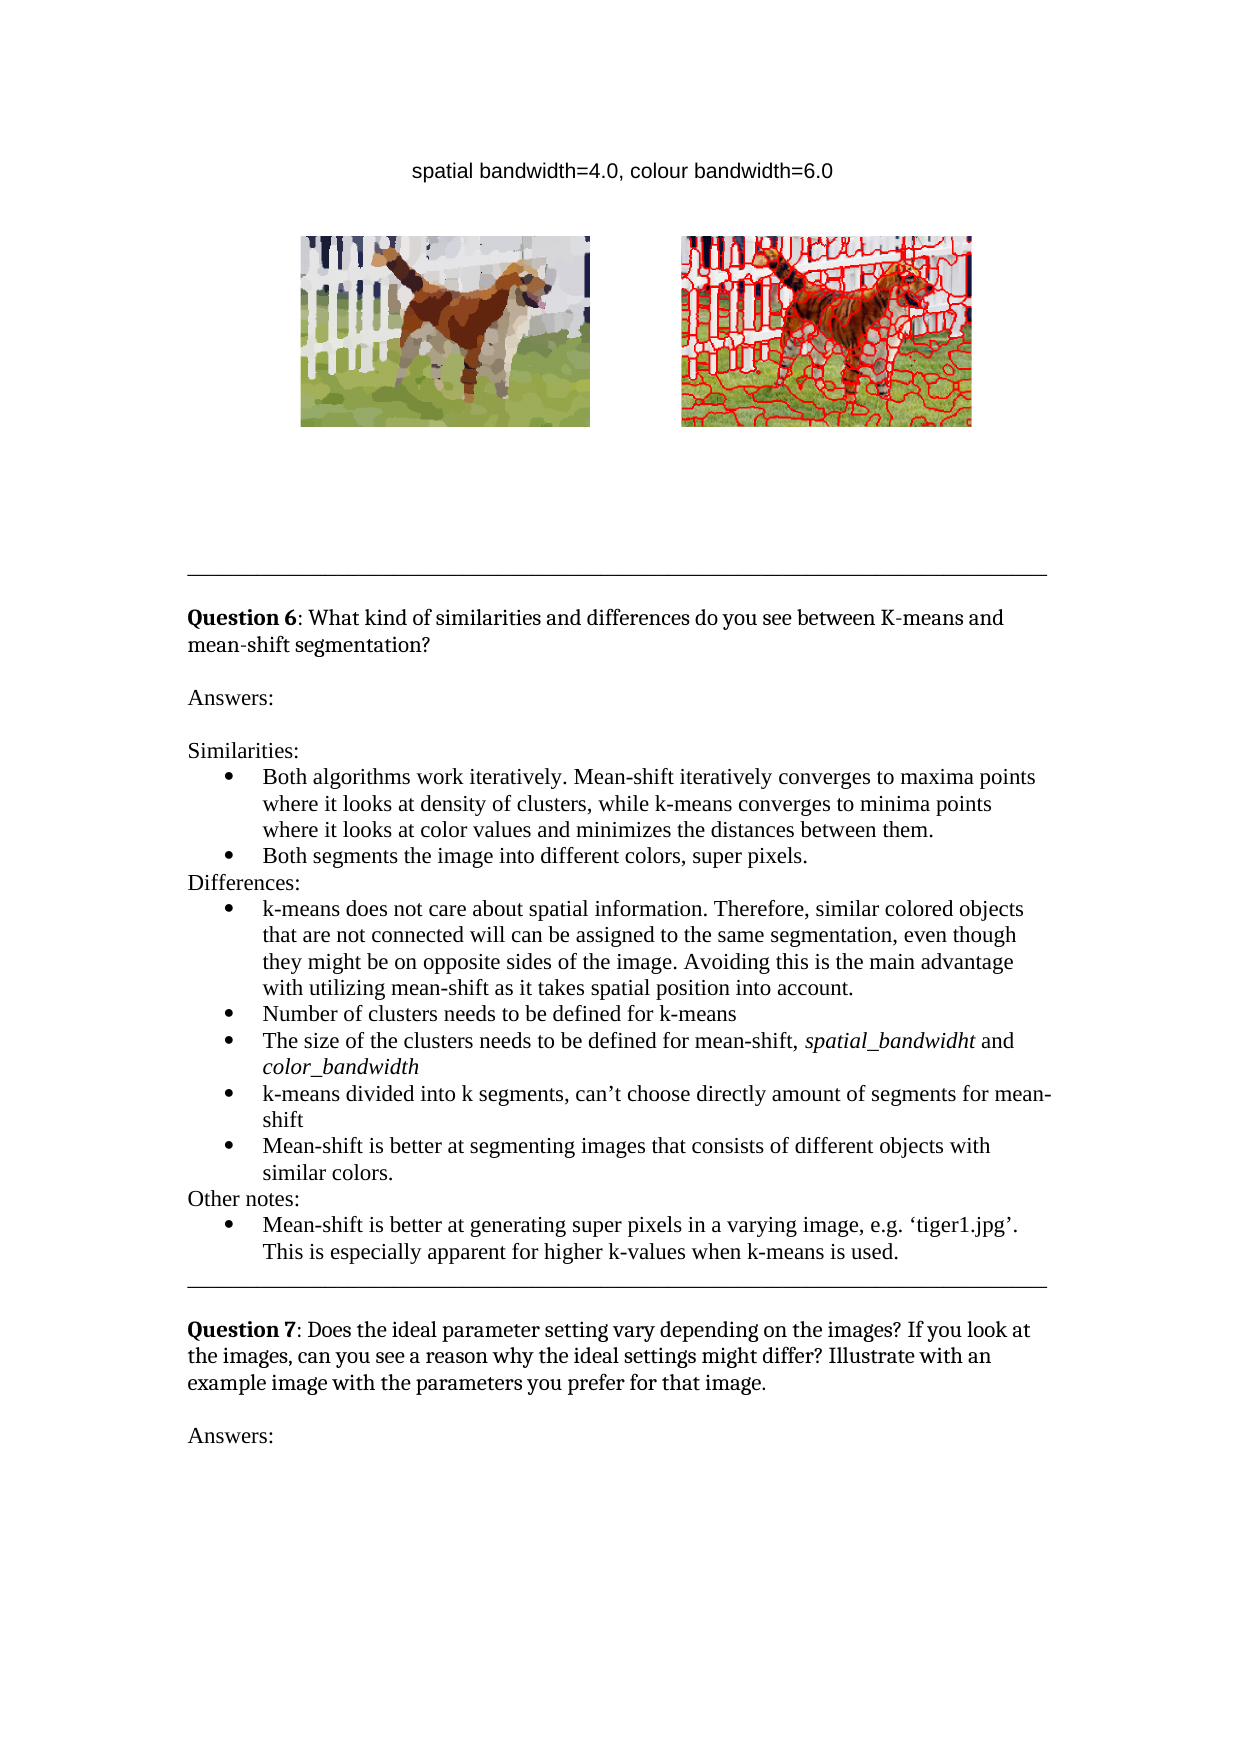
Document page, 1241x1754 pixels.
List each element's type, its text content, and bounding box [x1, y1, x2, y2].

text Other notes: [187, 1185, 1053, 1211]
list Mean-shift is better at generating super pixels in a varying image, e.g. ‘tiger1.jpg’. This is especially apparent for higher k-values when k-means is used. [225, 1211, 1053, 1264]
text Similarities: [187, 737, 1053, 763]
list Both segments the image into different colors, super pixels. [225, 842, 1053, 869]
text ___________________________________________________________________________ [187, 1264, 1053, 1290]
text Answers: [187, 684, 1053, 711]
text Question 7: Does the ideal parameter setting vary depending on the images? If you look at the images, can you see a reason why the ideal settings might differ? Illustrate with an example image with the parameters you prefer for that image. [187, 1317, 1053, 1396]
list Both algorithms work iteratively. Mean-shift iteratively converges to maxima points where it looks at density of clusters, while k-means converges to minima points where it looks at color values and minimizes the distances between them. [225, 763, 1053, 842]
text Answers: [187, 1422, 1053, 1448]
list The size of the clusters needs to be defined for mean-shift, spatial_bandwidht and color_bandwidth [225, 1027, 1053, 1079]
text Question 6: What kind of similarities and differences do you see between K-means and mean-shift segmentation? [187, 605, 1053, 658]
text ___________________________________________________________________________ [187, 552, 1053, 579]
text Differences: [187, 869, 1053, 895]
list Mean-shift is better at segmenting images that consists of different objects with similar colors. [225, 1132, 1053, 1185]
list k-means divided into k segments, can’t choose directly amount of segments for mean-shift [225, 1079, 1053, 1132]
list Number of clusters needs to be defined for k-means [225, 1001, 1053, 1027]
list k-means does not care about spatial information. Therefore, similar colored objects that are not connected will can be assigned to the same segmentation, even though they might be on opposite sides of the image. Avoiding this is the main advantage with utilizing mean-shift as it takes spatial position into account. [225, 895, 1053, 1001]
